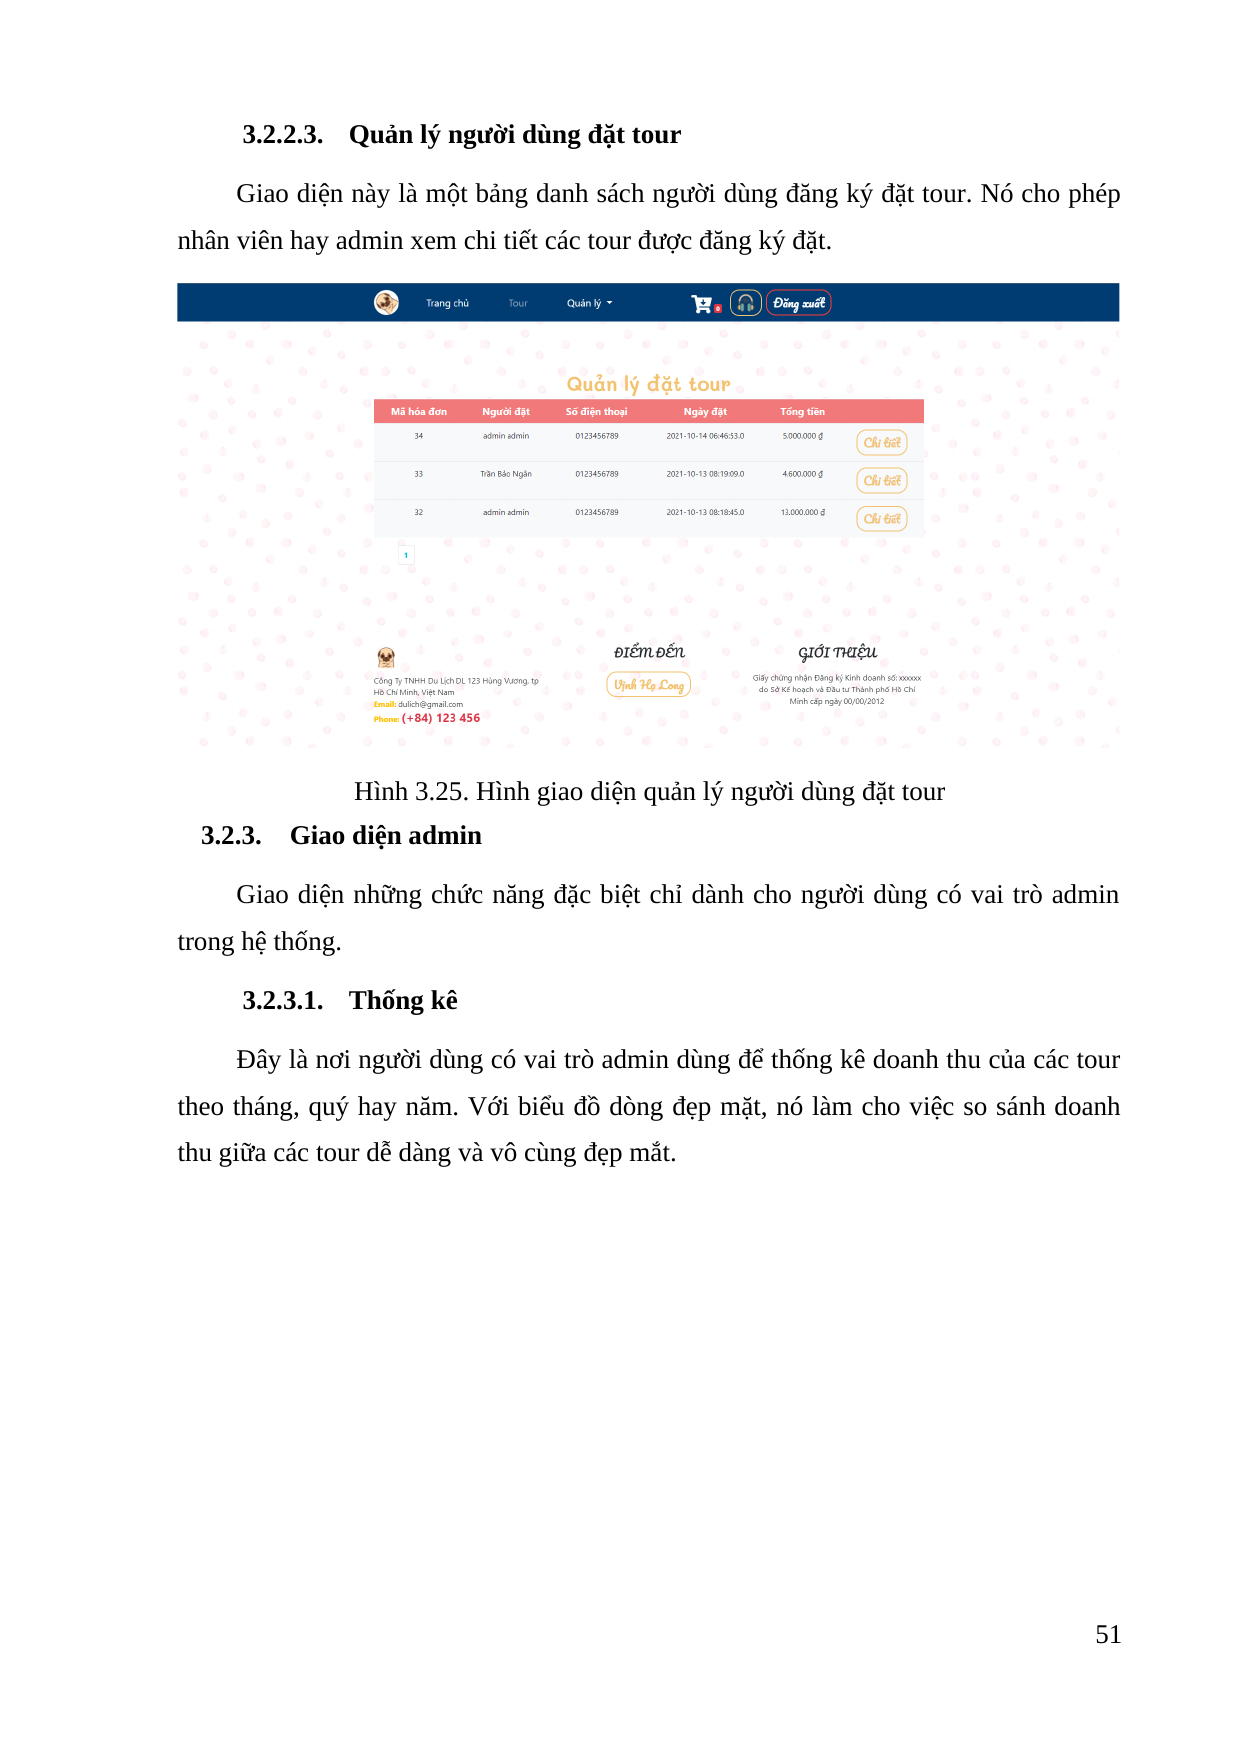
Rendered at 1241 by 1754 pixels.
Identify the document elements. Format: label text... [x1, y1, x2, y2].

subtitle Giao diện admin [201, 819, 1122, 850]
text Giao diện những chức năng đặc biệt chỉ dành cho người dùng có vai trò admin trong hệ thống. [177, 878, 1122, 956]
subtitle Quản lý người dùng đặt tour [242, 118, 1122, 149]
picture [177, 283, 1120, 748]
text Đây là nơi người dùng có vai trò admin dùng để thống kê doanh thu của các tour theo tháng, quý hay năm. Với biểu đồ dòng đẹp mặt, nó làm cho việc so sánh doanh thu giữa các tour dễ dàng và vô cùng đẹp mắt. [177, 1043, 1122, 1167]
subtitle Thống kê [242, 984, 1122, 1015]
text Giao diện này là một bảng danh sách người dùng đăng ký đặt tour. Nó cho phép nhân viên hay admin xem chi tiết các tour được đăng ký đặt. [177, 177, 1122, 255]
